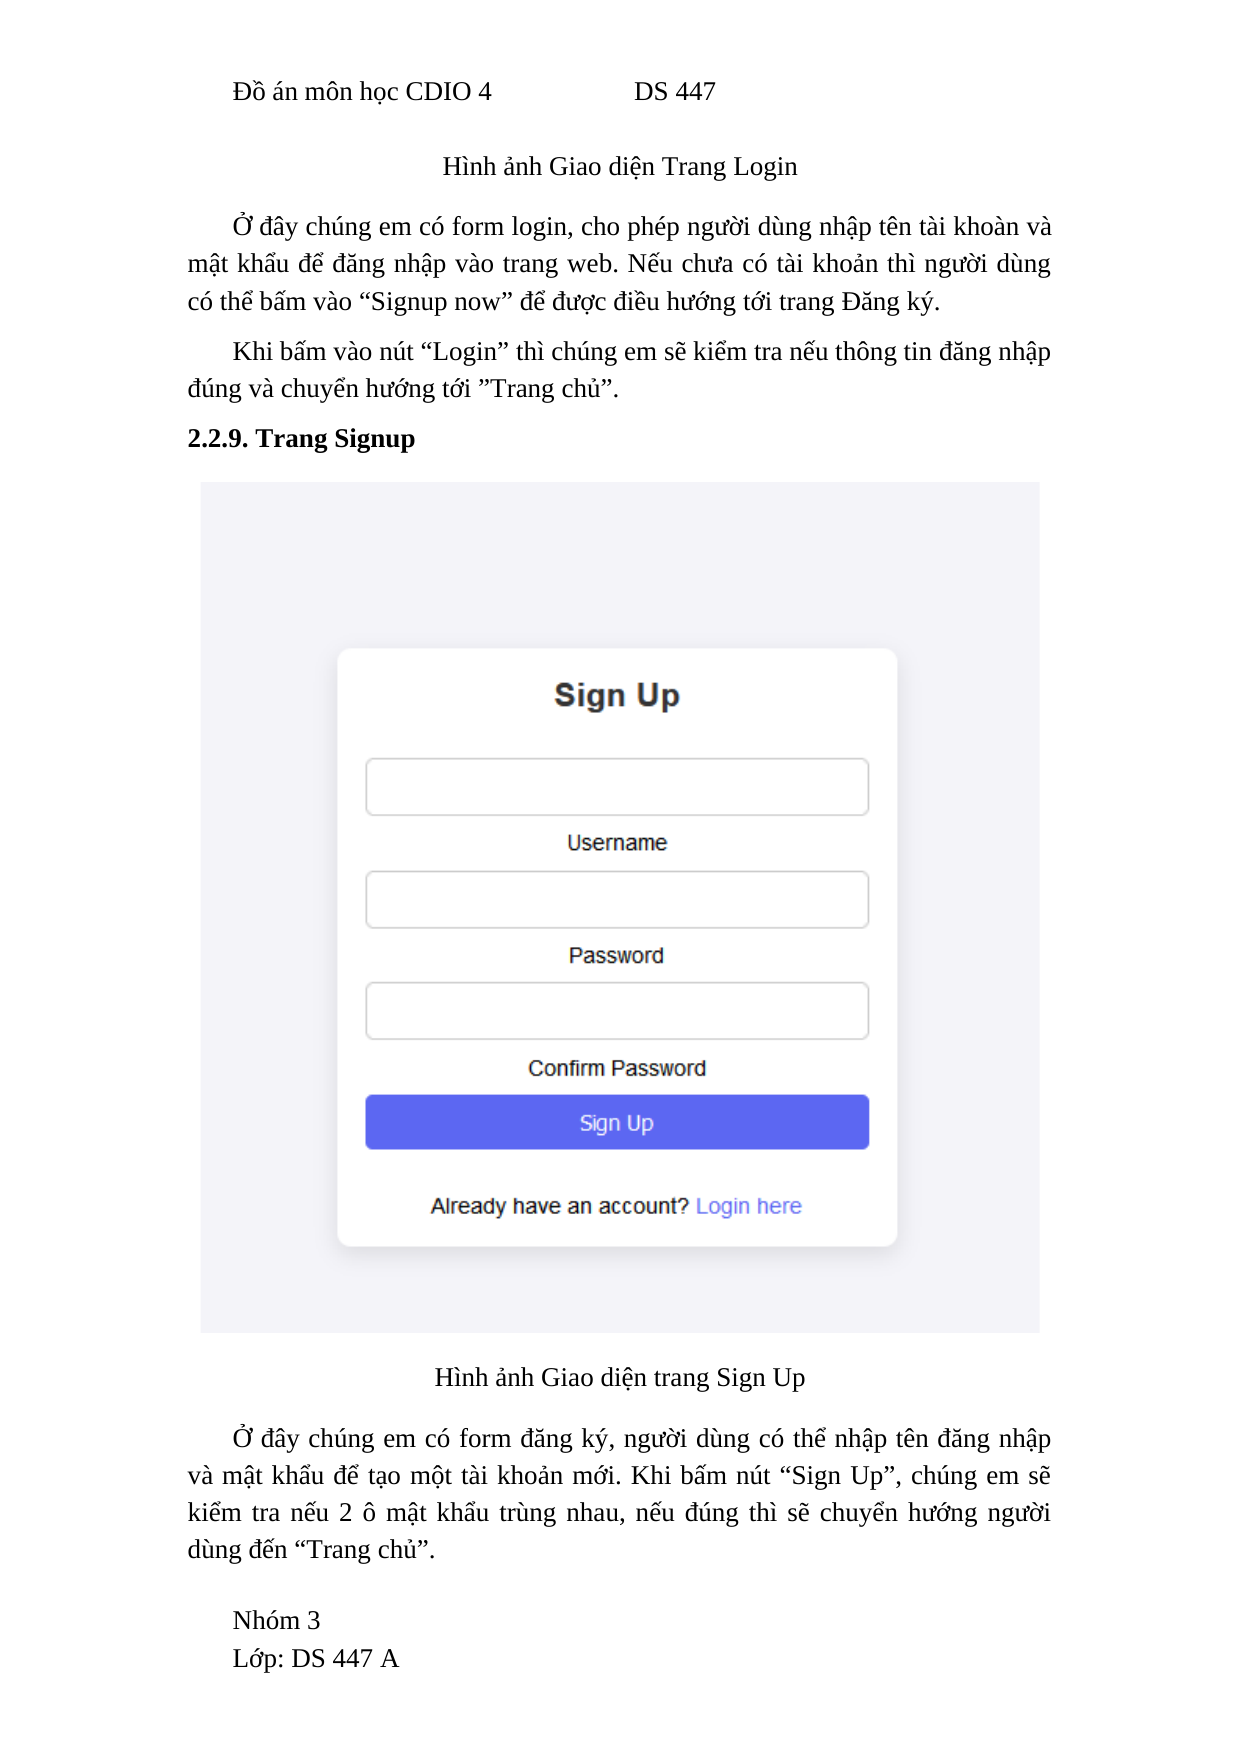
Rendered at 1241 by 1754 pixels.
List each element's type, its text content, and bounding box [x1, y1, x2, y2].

text Ở đây chúng em có form đăng ký, người dùng có thể nhập tên đăng nhập và mật khẩu để tạo một tài khoản mới. Khi bấm nút “Sign Up”, chúng em sẽ kiểm tra nếu 2 ô mật khẩu trùng nhau, nếu đúng thì sẽ chuyển hướng người dùng đến “Trang chủ”. [187, 1422, 1053, 1565]
text Hình ảnh Giao diện Trang Login [187, 150, 1053, 181]
text Khi bấm vào nút “Login” thì chúng em sẽ kiểm tra nếu thông tin đăng nhập đúng và chuyển hướng tới ”Trang chủ”. [187, 335, 1053, 403]
text Ở đây chúng em có form login, cho phép người dùng nhập tên tài khoàn và mật khẩu để đăng nhập vào trang web. Nếu chưa có tài khoản thì người dùng có thể bấm vào “Signup now” để được điều hướng tới trang Đăng ký. [187, 210, 1053, 316]
picture [200, 482, 1040, 1333]
text Hình ảnh Giao diện trang Sign Up [187, 1361, 1053, 1392]
subtitle 2.2.9. Trang Signup [187, 422, 1053, 453]
